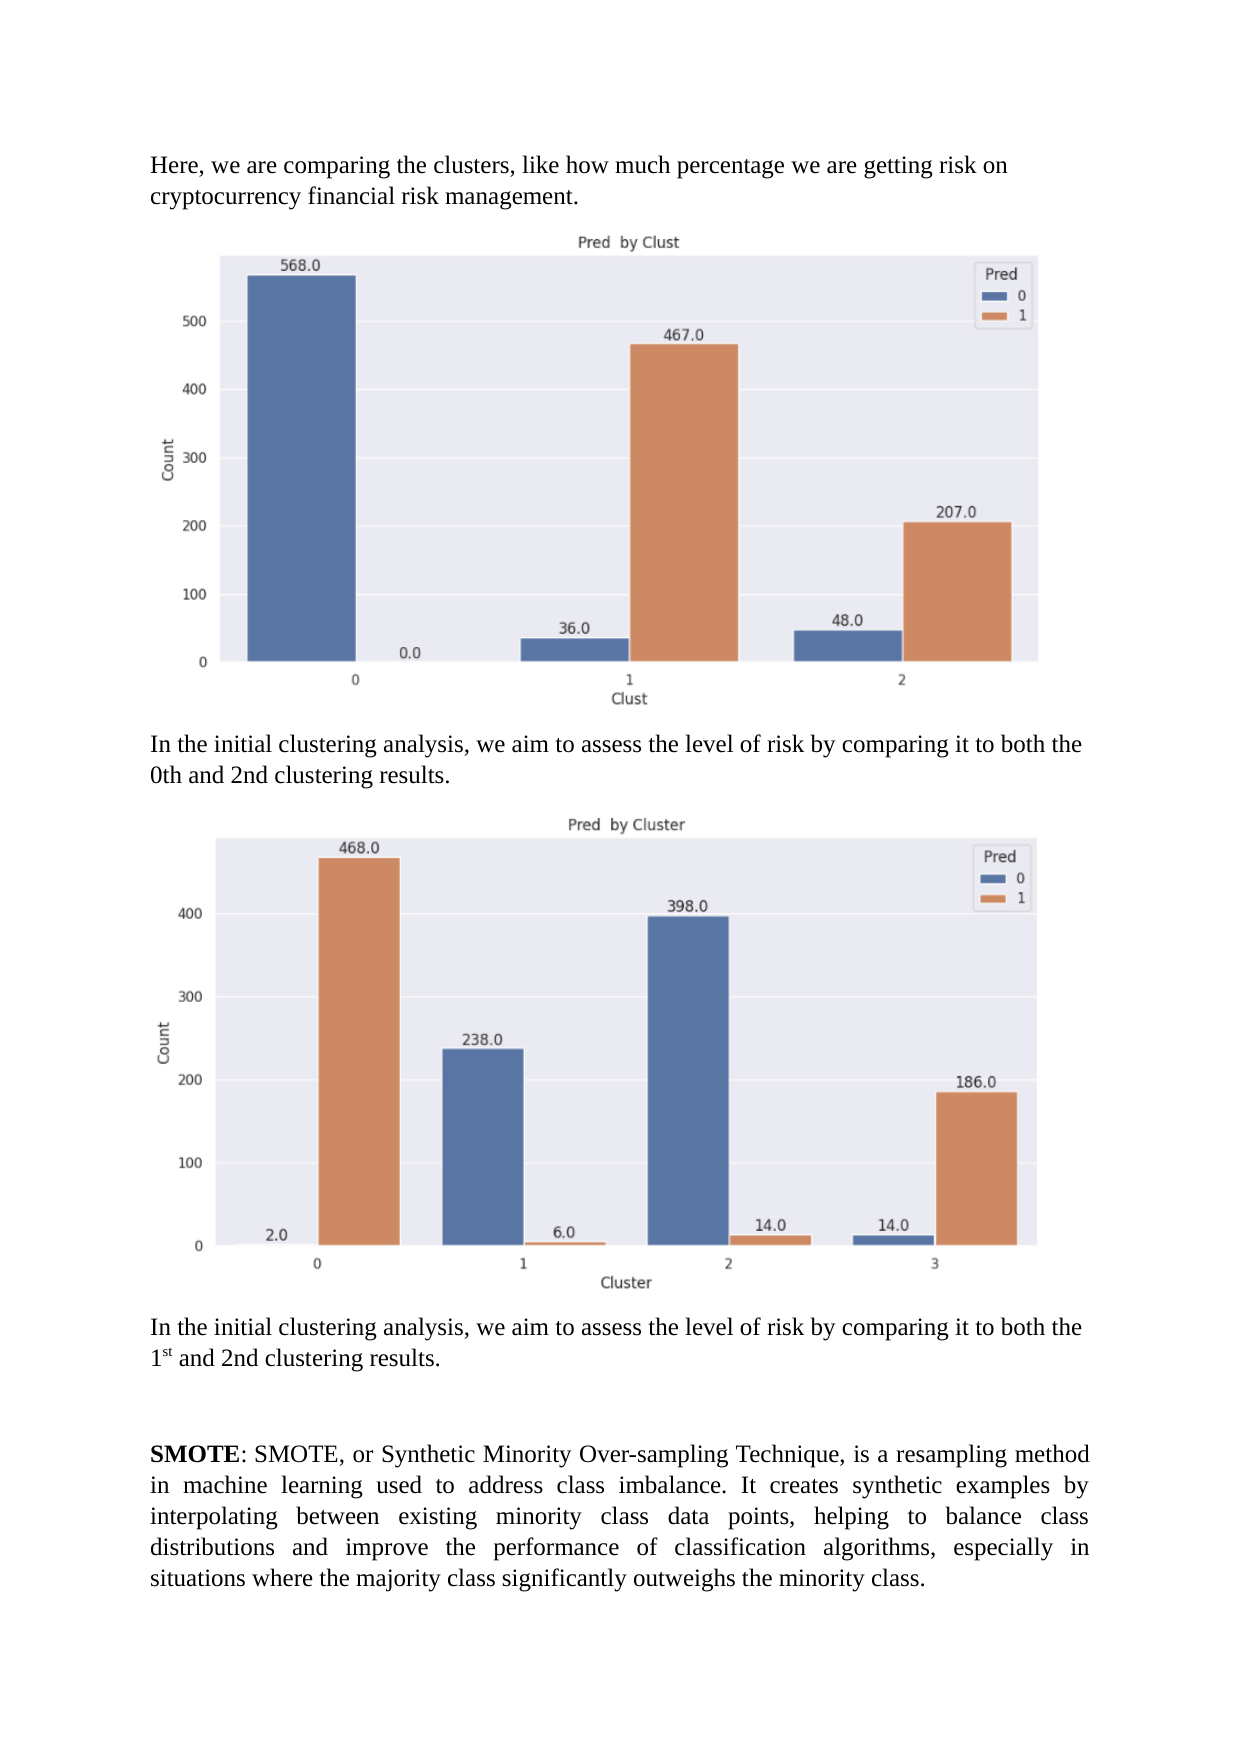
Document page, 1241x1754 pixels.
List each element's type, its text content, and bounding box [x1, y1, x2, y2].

text Here, we are comparing the clusters, like how much percentage we are getting risk on cryptocurrency financial risk management. [150, 150, 1090, 210]
text In the initial clustering analysis, we aim to assess the level of risk by comparing it to both the 0th and 2nd clustering results. [150, 729, 1090, 788]
picture [150, 807, 1091, 1294]
text In the initial clustering analysis, we aim to assess the level of risk by comparing it to both the 1st and 2nd clustering results. [150, 1312, 1090, 1372]
text SMOTE: SMOTE, or Synthetic Minority Over-sampling Technique, is a resampling method in machine learning used to address class imbalance. It creates synthetic examples by interpolating between existing minority class data points, helping to balance class distributions and improve the performance of classification algorithms, especially in situations where the majority class significantly outweighs the minority class. [150, 1439, 1090, 1592]
picture [150, 228, 1091, 710]
